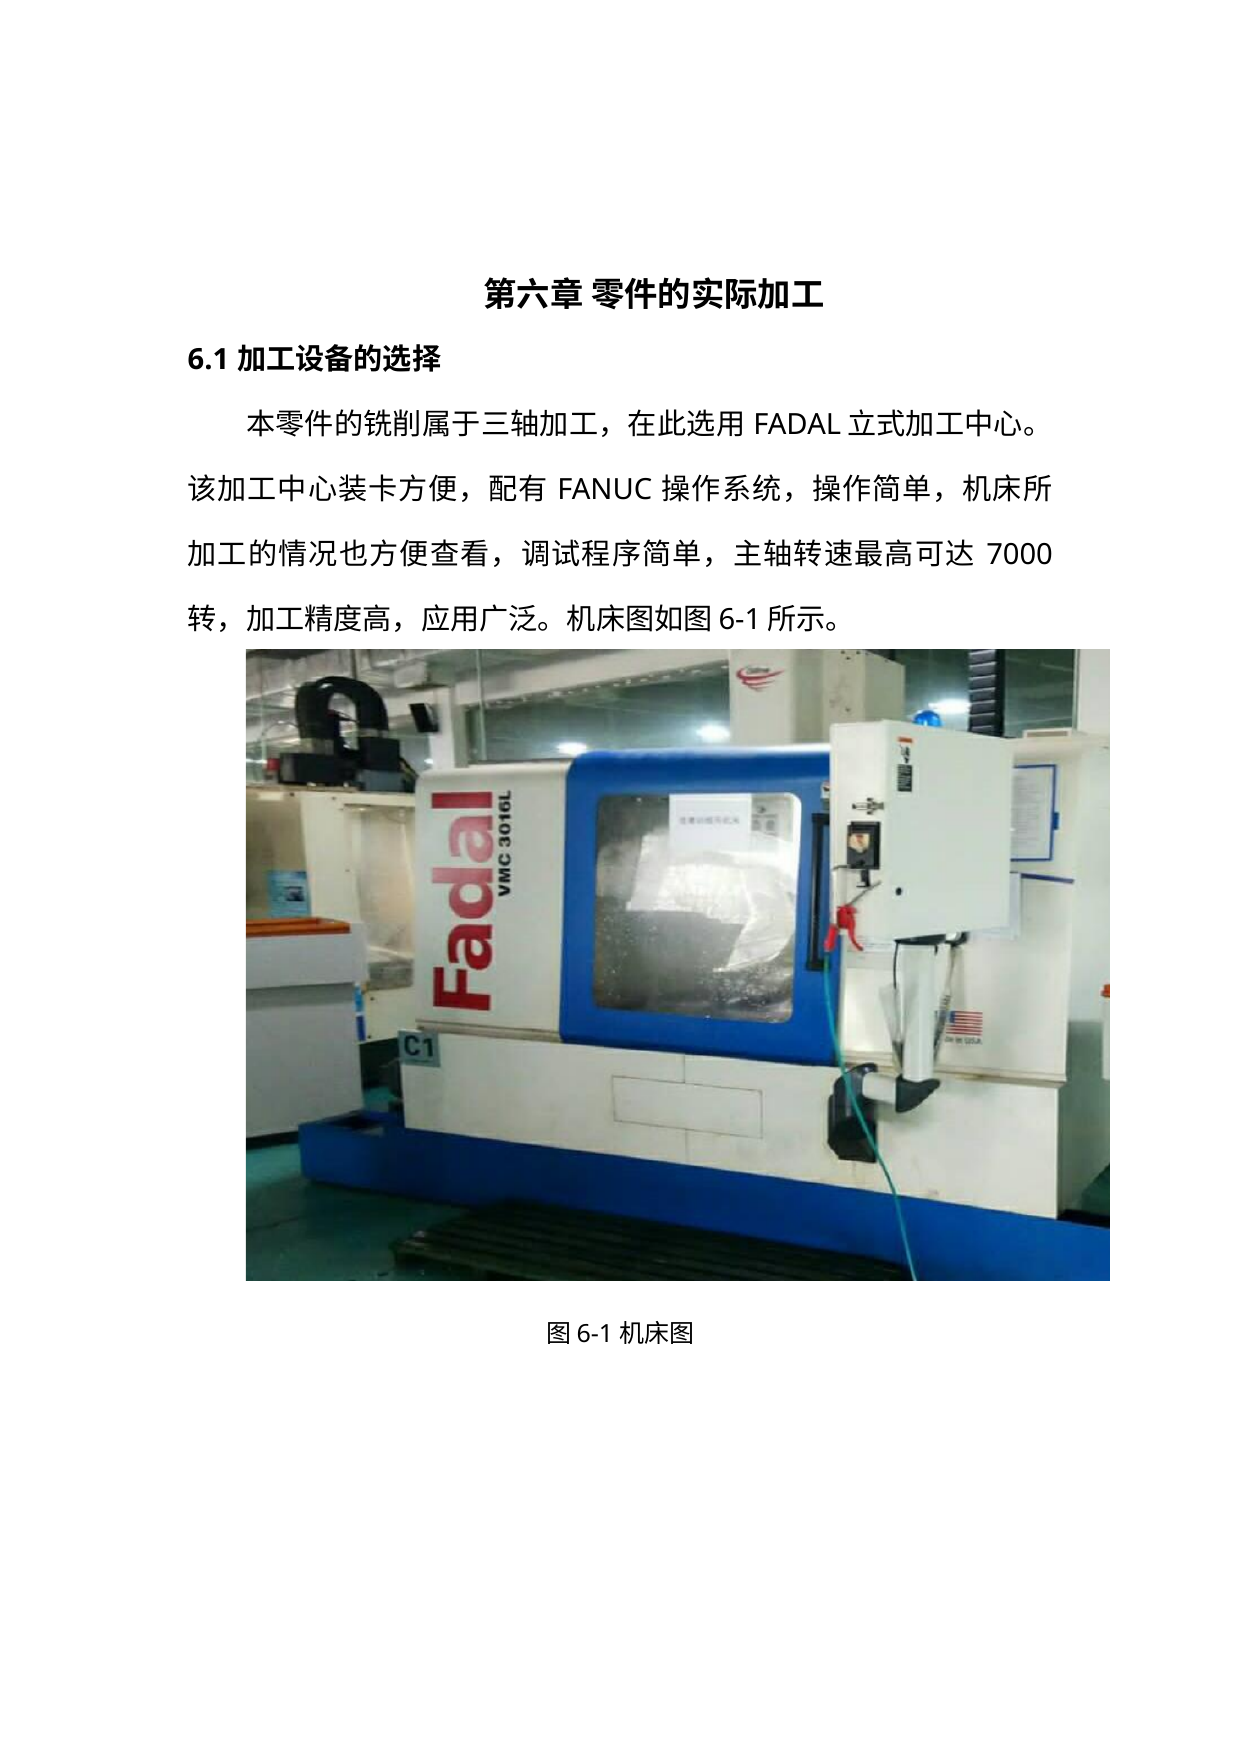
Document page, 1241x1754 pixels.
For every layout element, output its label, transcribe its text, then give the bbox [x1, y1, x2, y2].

text 6.1 加工设备的选择 [187, 324, 1053, 389]
text 第六章 零件的实际加工 [254, 259, 1053, 324]
text 图 6-1 机床图 [187, 1299, 1053, 1364]
text 本零件的铣削属于三轴加工，在此选用 FADAL立式加工中心。该加工中心装卡方便，配有 FANUC 操作系统，操作简单，机床所加工的情况也方便查看，调试程序简单，主轴转速最高可达 7000 转，加工精度高，应用广泛。机床图如图6-1所示。 [187, 389, 1053, 649]
picture [245, 649, 1110, 1281]
